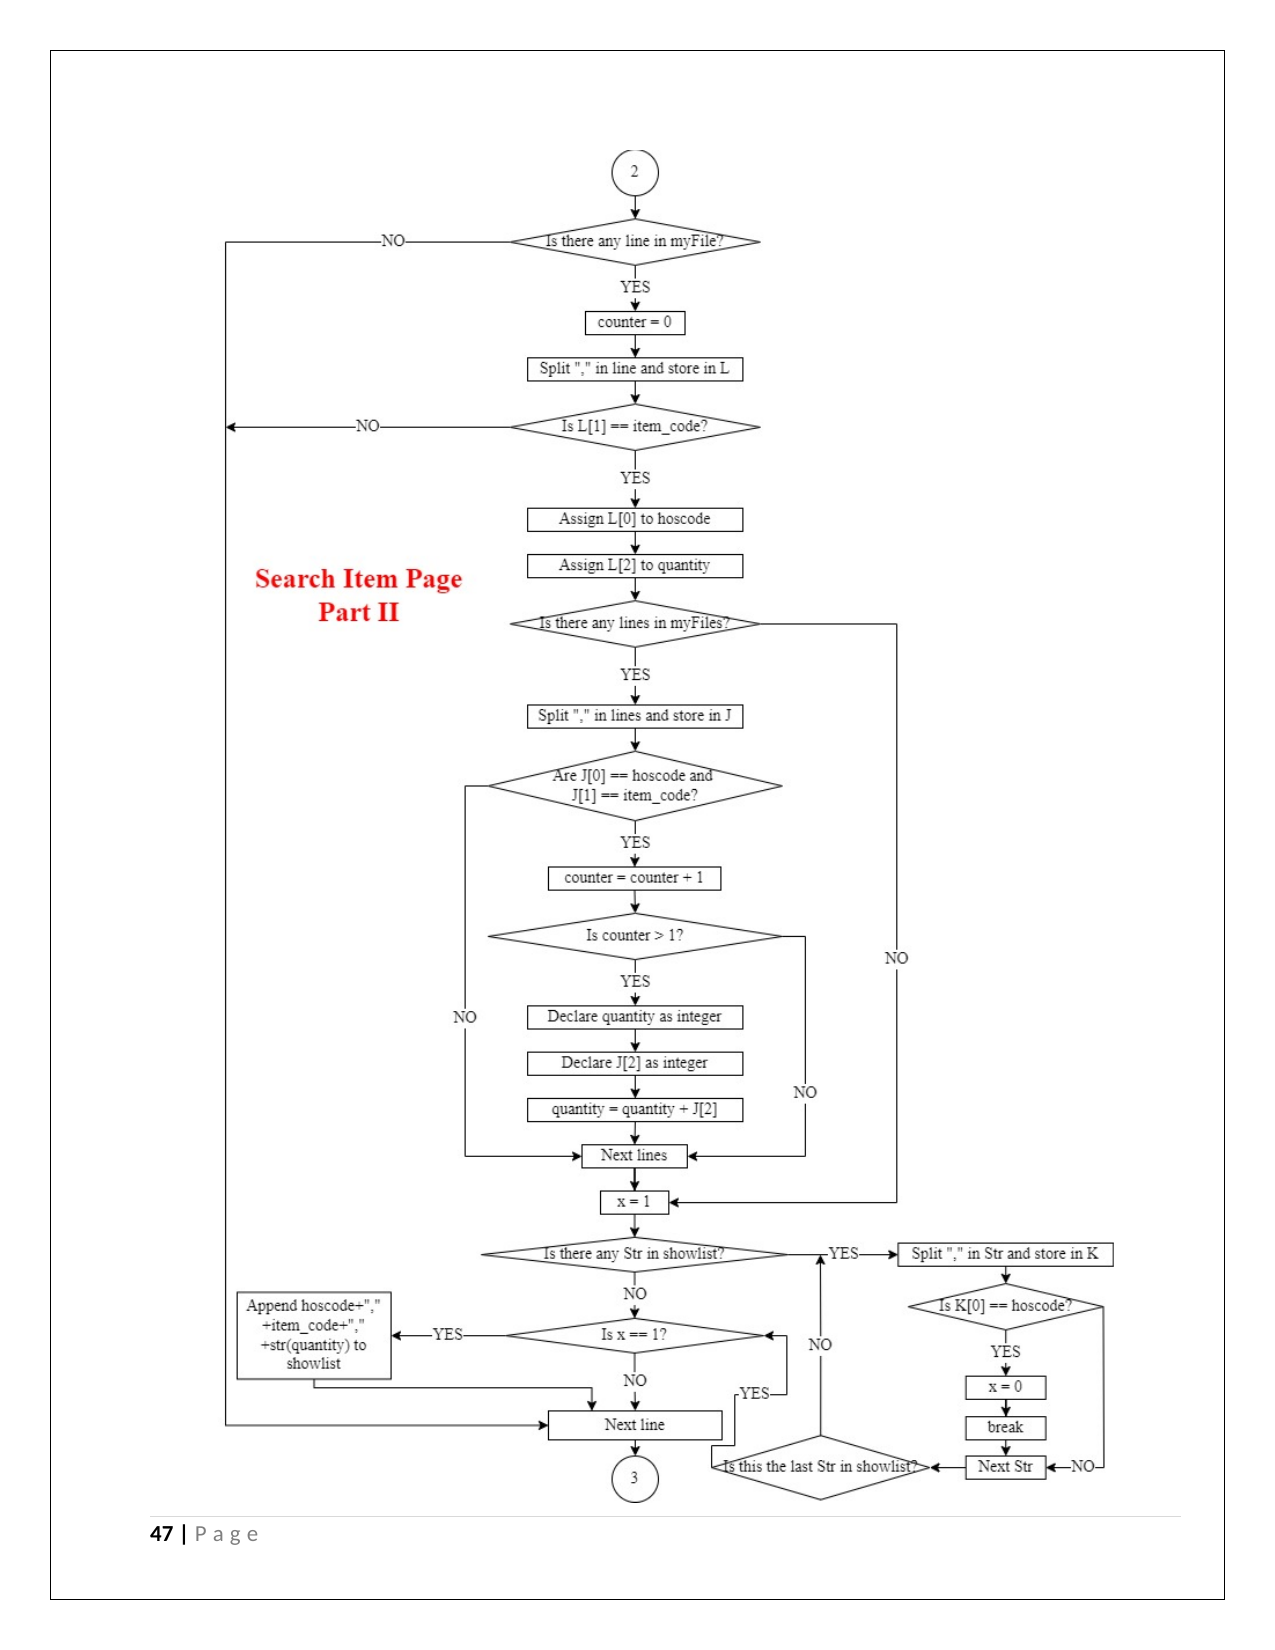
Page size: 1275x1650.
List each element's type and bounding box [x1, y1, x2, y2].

picture [217, 150, 1114, 1503]
